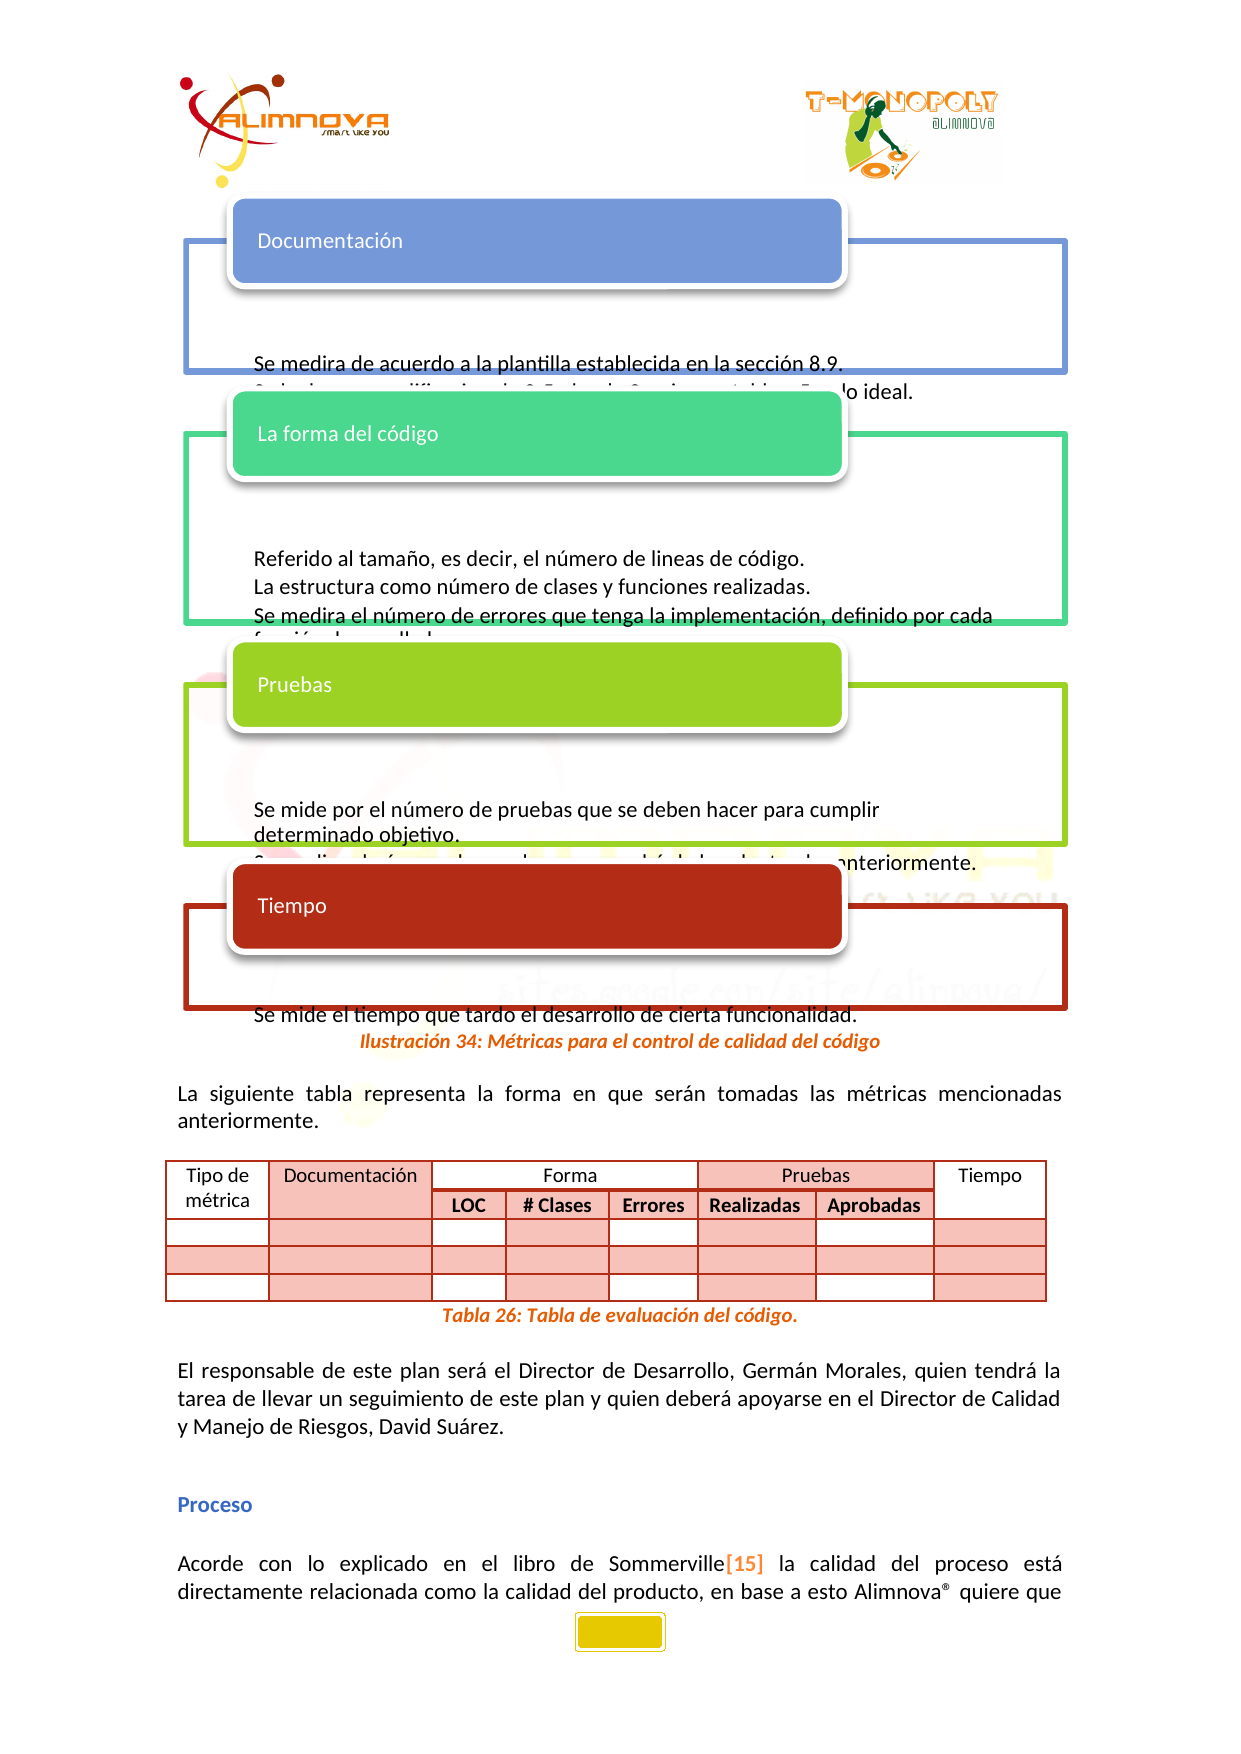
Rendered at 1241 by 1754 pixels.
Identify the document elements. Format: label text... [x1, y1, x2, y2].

table_cell Realizadas [699, 1192, 815, 1218]
table_cell [817, 1220, 933, 1245]
table_header Pruebas [699, 1162, 933, 1188]
table_cell [699, 1247, 815, 1273]
table_cell Aprobadas [817, 1192, 933, 1218]
table_header Forma [433, 1162, 697, 1188]
table_cell Errores [610, 1192, 697, 1218]
picture [802, 79, 1002, 184]
text Ilustración 34: Métricas para el control de calidad del código [177, 1028, 1063, 1053]
table_cell [935, 1247, 1045, 1273]
table_cell [507, 1220, 608, 1245]
table_cell [507, 1275, 608, 1300]
table_cell [433, 1247, 505, 1273]
table_header Documentación [270, 1162, 431, 1218]
text El responsable de este plan será el Director de Desarrollo, Germán Morales, quien tendrá la tarea de llevar un seguimiento de este plan y quien deberá apoyarse en el Director de Calidad y Manejo de Riesgos, David Suárez. [177, 1356, 1063, 1440]
table_cell [270, 1220, 431, 1245]
table_cell LOC [433, 1192, 505, 1218]
table_cell # Clases [507, 1192, 608, 1218]
table_cell [270, 1275, 431, 1300]
table_cell [935, 1220, 1045, 1245]
table_header Tiempo [935, 1162, 1045, 1218]
table_cell [699, 1275, 815, 1300]
table_cell [167, 1247, 268, 1273]
table_cell [270, 1247, 431, 1273]
table_cell [699, 1220, 815, 1245]
text Proceso [177, 1491, 1063, 1519]
table_cell [433, 1220, 505, 1245]
text La siguiente tabla representa la forma en que serán tomadas las métricas mencionadas anteriormente. [177, 1079, 1063, 1135]
table_cell [507, 1247, 608, 1273]
table_header Tipo de métrica [167, 1162, 268, 1218]
table_cell [167, 1275, 268, 1300]
table_cell [610, 1247, 697, 1273]
table_cell [433, 1275, 505, 1300]
picture [177, 73, 389, 189]
table_cell [610, 1220, 697, 1245]
table_cell [817, 1275, 933, 1300]
table_cell [817, 1247, 933, 1273]
table_cell [167, 1220, 268, 1245]
table_cell [610, 1275, 697, 1300]
table_cell [935, 1275, 1045, 1300]
